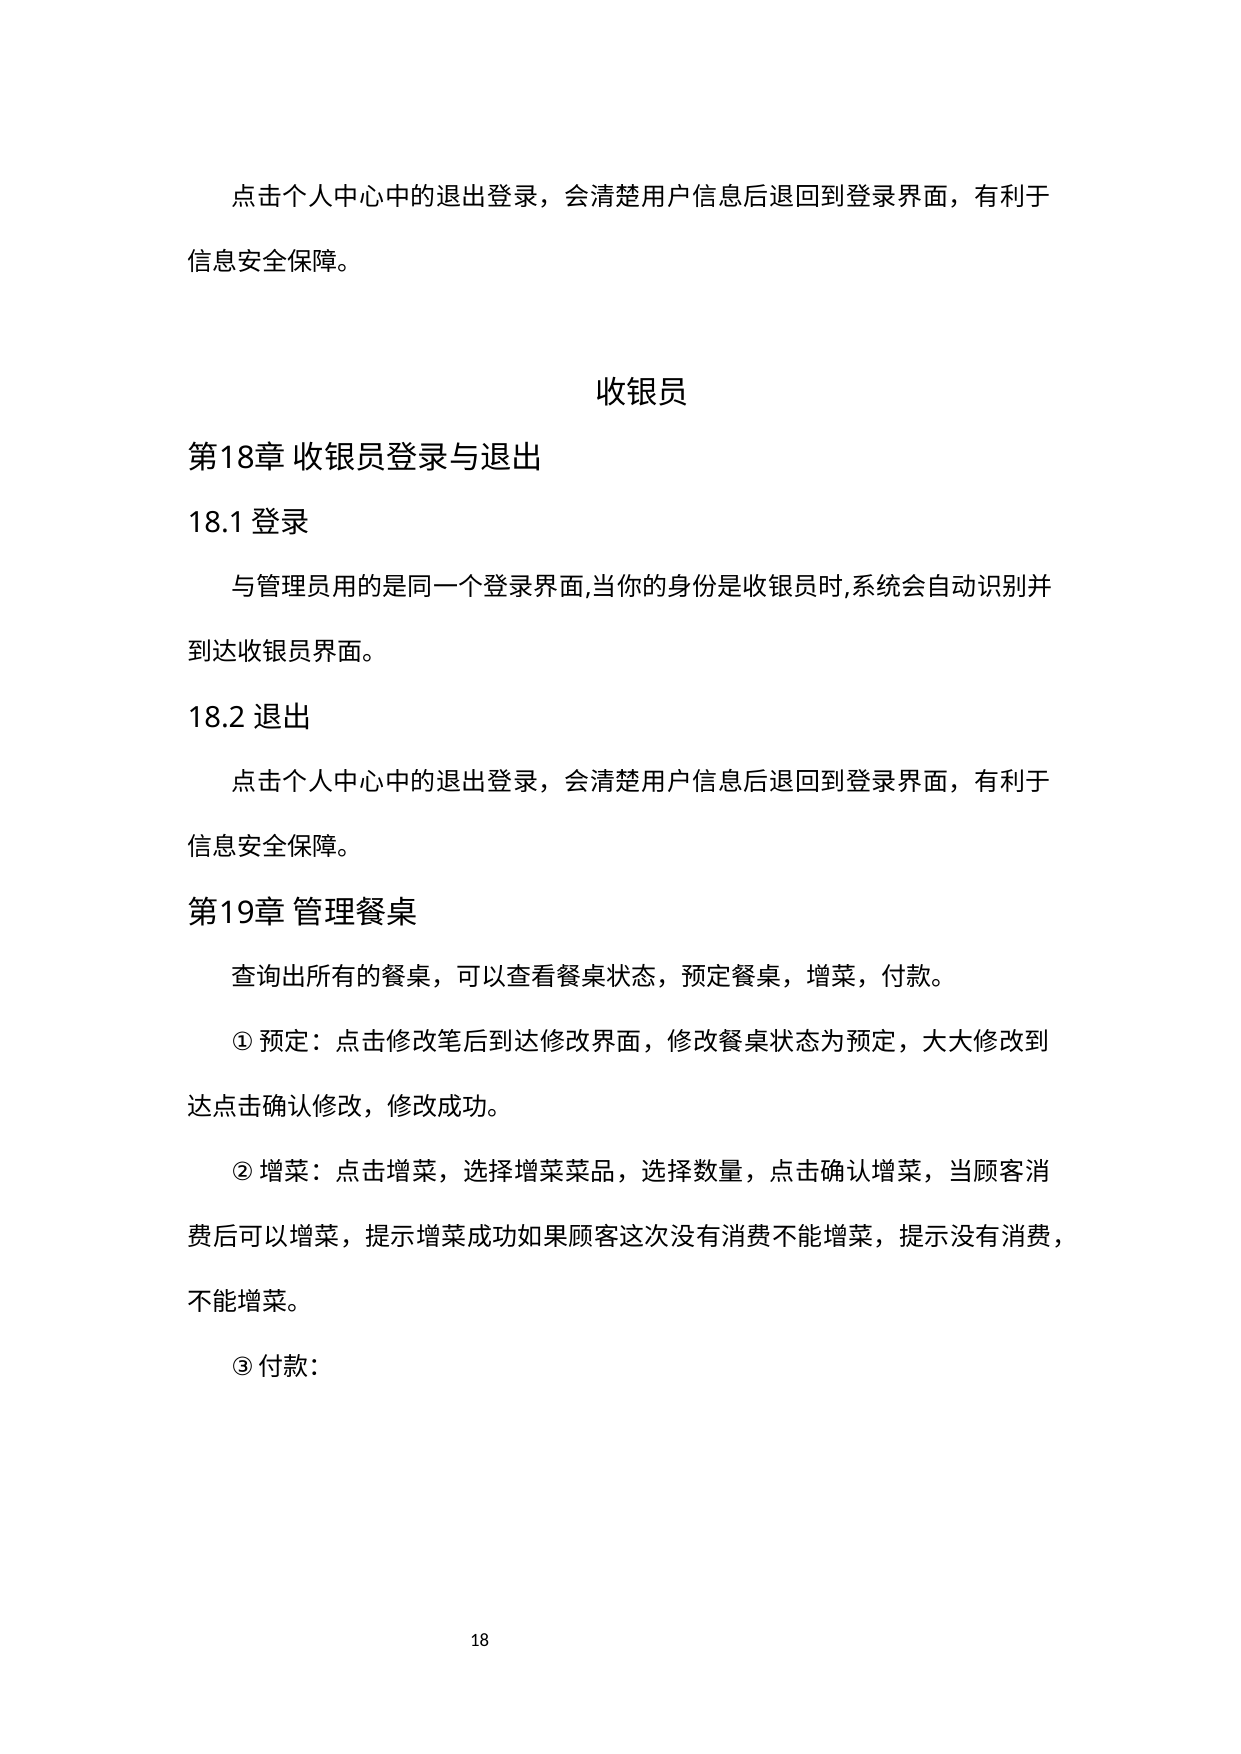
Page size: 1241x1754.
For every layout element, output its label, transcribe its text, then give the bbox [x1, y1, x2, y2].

text 18.2 退出 [187, 682, 1053, 747]
text ③付款： [187, 1332, 1053, 1397]
list 收银员登录与退出 [187, 422, 1053, 487]
text 点击个人中心中的退出登录，会清楚用户信息后退回到登录界面，有利于信息安全保障。 [187, 162, 1053, 292]
text ①预定：点击修改笔后到达修改界面，修改餐桌状态为预定，大大修改到达点击确认修改，修改成功。 [187, 1007, 1053, 1137]
text 收银员 [187, 357, 1053, 422]
text 查询出所有的餐桌，可以查看餐桌状态，预定餐桌，增菜，付款。 [187, 942, 1053, 1007]
text ②增菜：点击增菜，选择增菜菜品，选择数量，点击确认增菜，当顾客消费后可以增菜，提示增菜成功如果顾客这次没有消费不能增菜，提示没有消费，不能增菜。 [187, 1137, 1053, 1332]
text 与管理员用的是同一个登录界面,当你的身份是收银员时,系统会自动识别并到达收银员界面。 [187, 552, 1053, 682]
list 管理餐桌 [187, 877, 1053, 942]
text 18.1登录 [187, 487, 1053, 552]
text 点击个人中心中的退出登录，会清楚用户信息后退回到登录界面，有利于信息安全保障。 [187, 747, 1053, 877]
